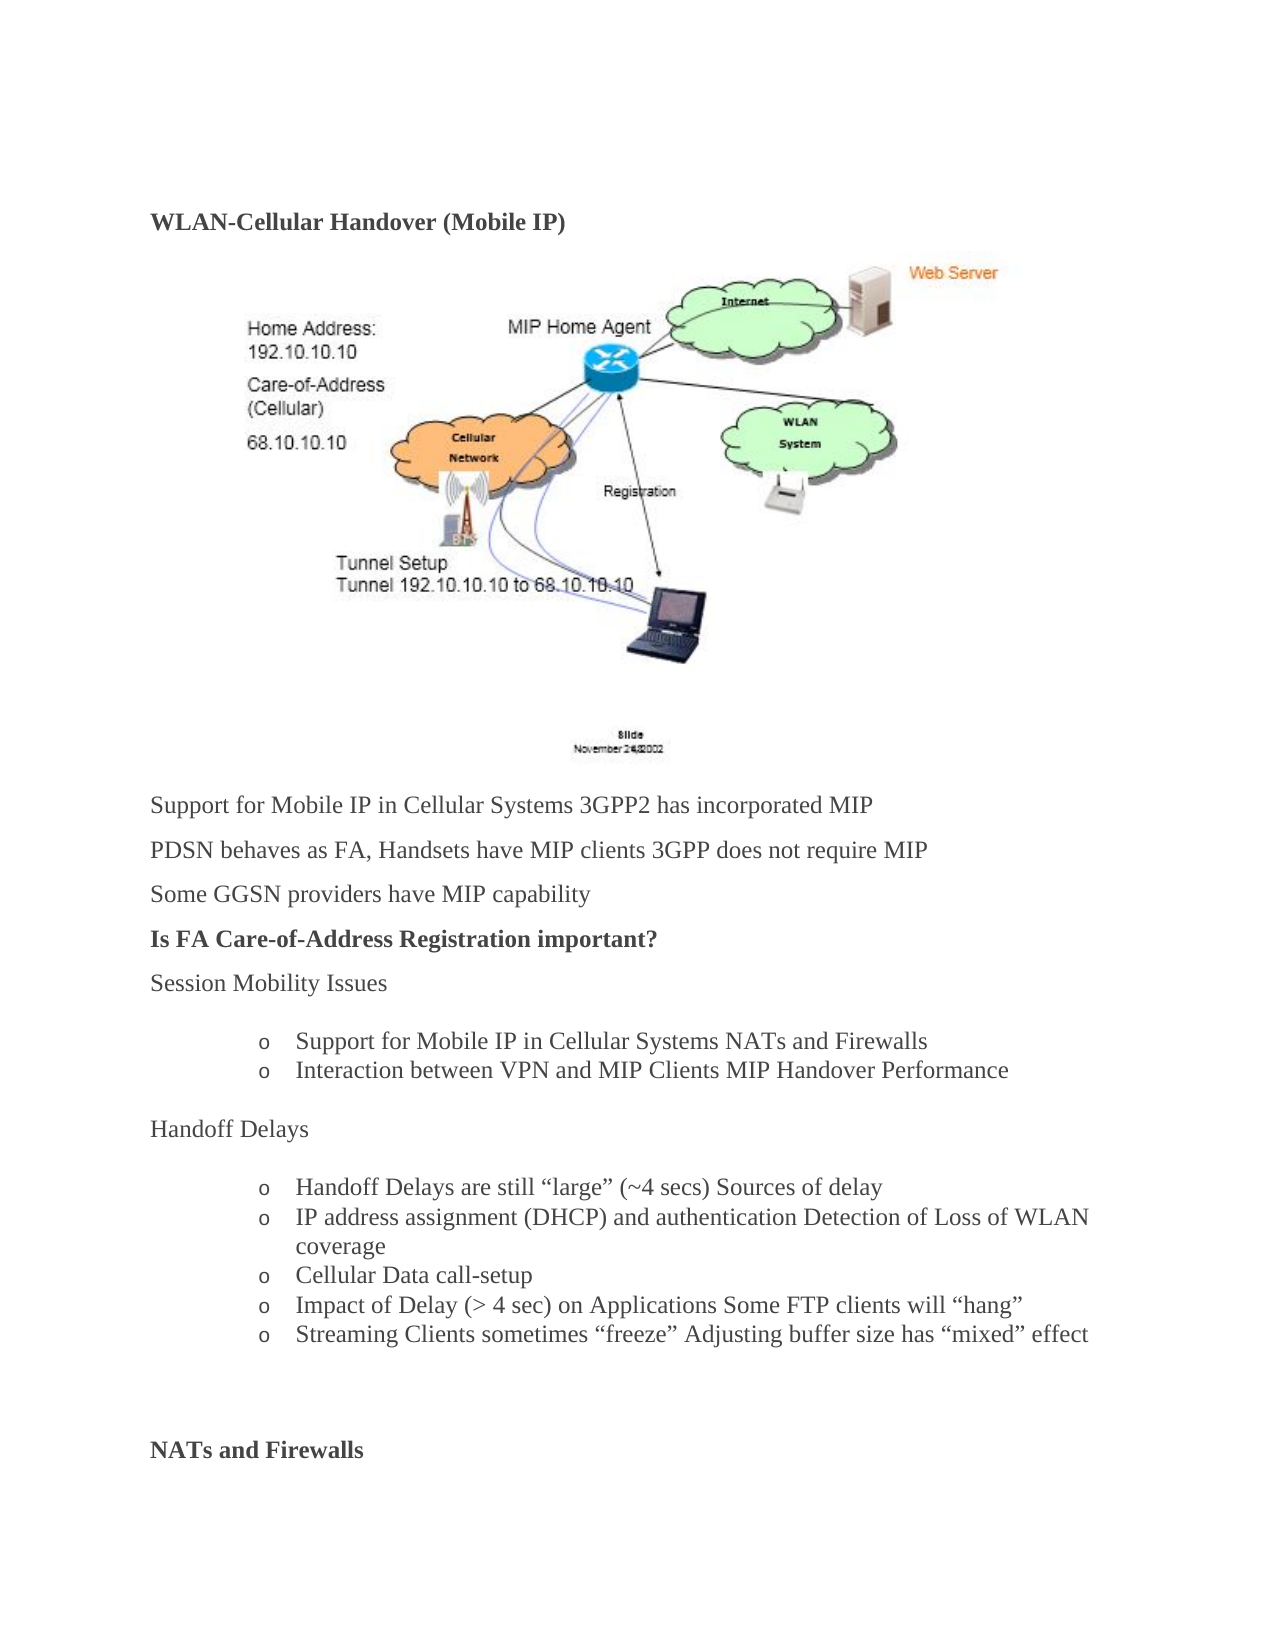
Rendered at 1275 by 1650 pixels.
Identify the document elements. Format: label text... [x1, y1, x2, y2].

text WLAN-Cellular Handover (Mobile IP) [150, 207, 1109, 236]
text NATs and Firewalls [150, 1435, 1109, 1463]
text Session Mobility Issues [150, 968, 1109, 997]
text Support for Mobile IP in Cellular Systems 3GPP2 has incorporated MIP [150, 791, 1109, 819]
text Handoff Delays [150, 1114, 1109, 1143]
list IP address assignment (DHCP) and authentication Detection of Loss of WLAN coverage [258, 1202, 1109, 1260]
list Cellular Data call-setup [258, 1260, 1109, 1290]
text Is FA Care-of-Address Registration important? [150, 924, 1109, 952]
list Interaction between VPN and MIP Clients MIP Handover Performance [258, 1056, 1109, 1085]
text PDSN behaves as FA, Handsets have MIP clients 3GPP does not require MIP [150, 835, 1109, 864]
list Handoff Delays are still “large” (~4 secs) Sources of delay [258, 1172, 1109, 1202]
list Streaming Clients sometimes “freeze” Adjusting buffer size has “mixed” effect [258, 1319, 1109, 1349]
text Some GGSN providers have MIP capability [150, 879, 1109, 908]
picture [220, 251, 1039, 775]
list Impact of Delay (> 4 sec) on Applications Some FTP clients will “hang” [258, 1290, 1109, 1319]
list Support for Mobile IP in Cellular Systems NATs and Firewalls [258, 1026, 1109, 1056]
